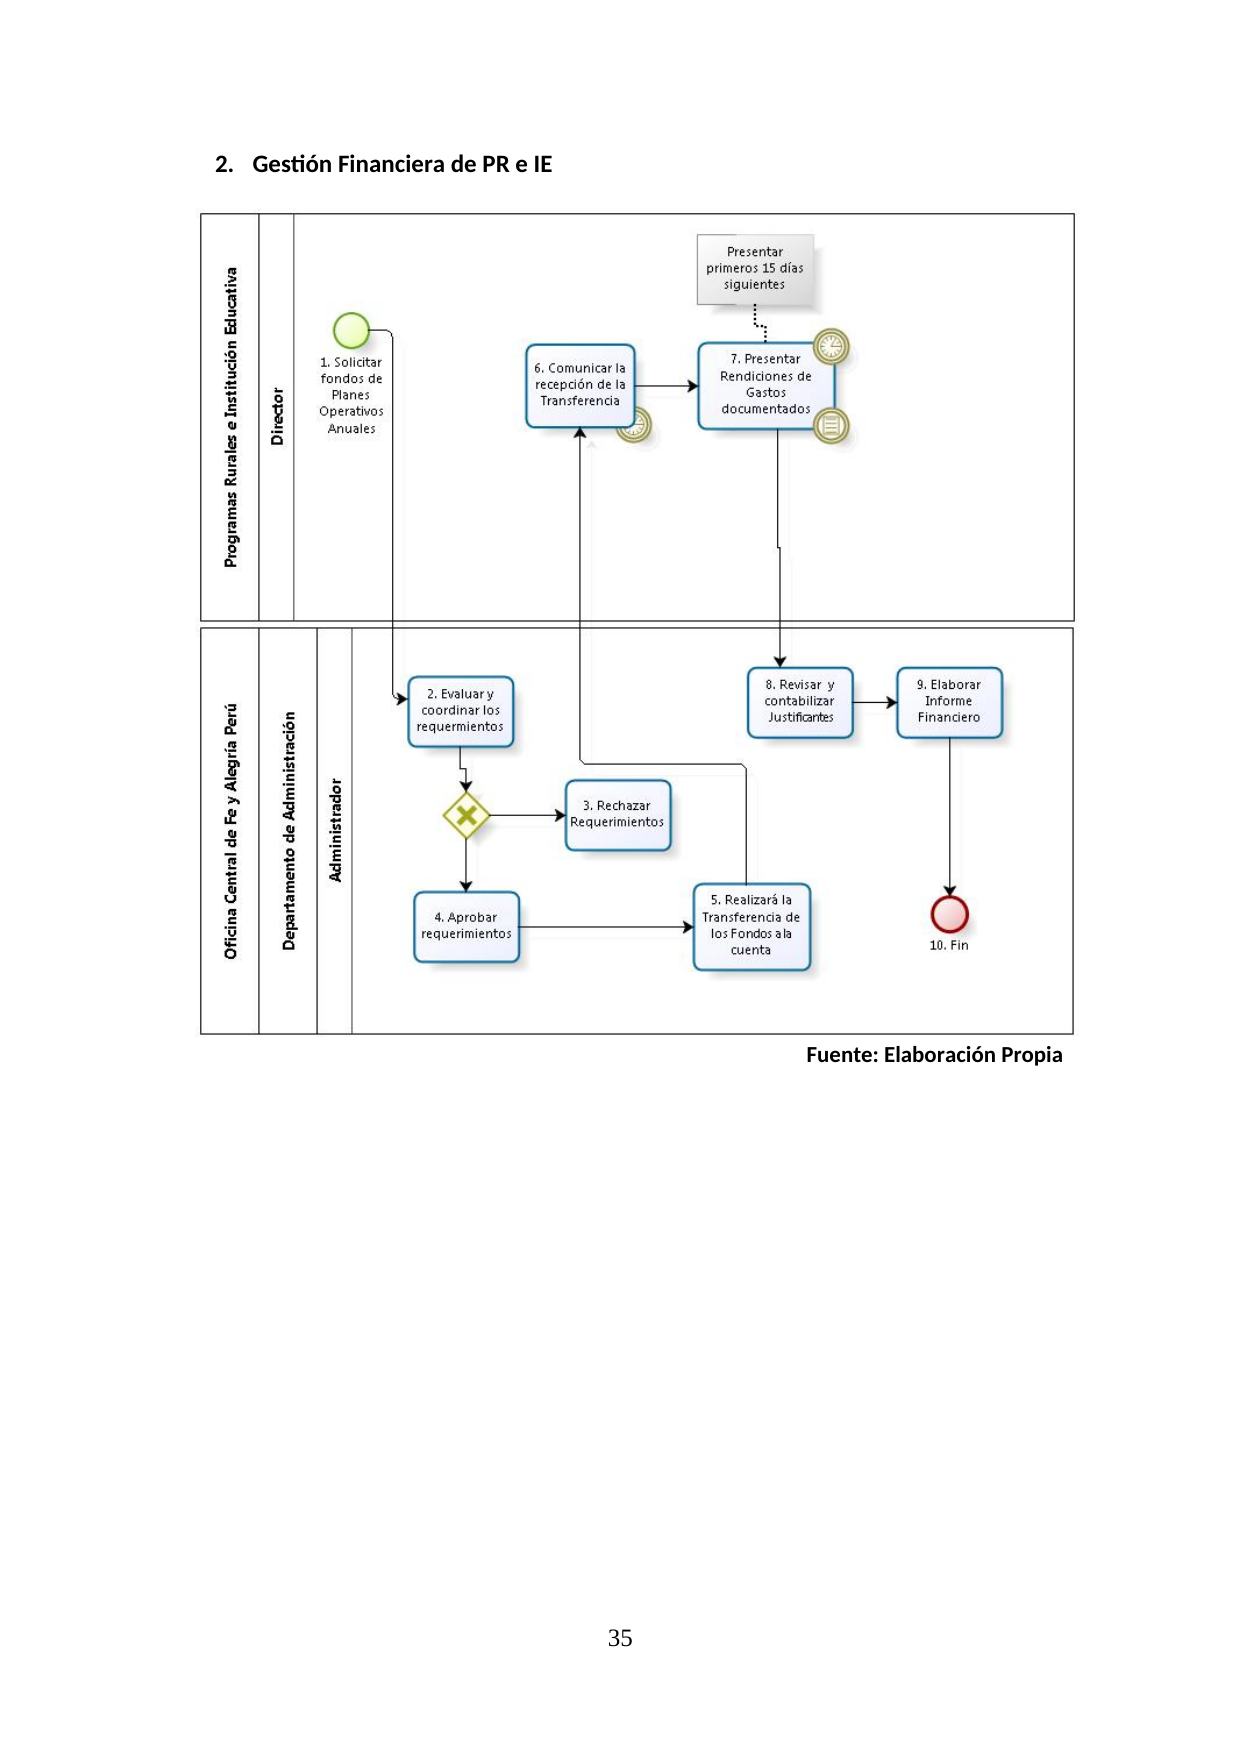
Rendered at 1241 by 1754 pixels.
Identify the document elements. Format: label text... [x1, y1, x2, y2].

text Fuente: Elaboración Propia [177, 1040, 1063, 1068]
picture [177, 190, 1097, 1040]
subtitle Gestión Financiera de PR e IE [215, 148, 1063, 178]
